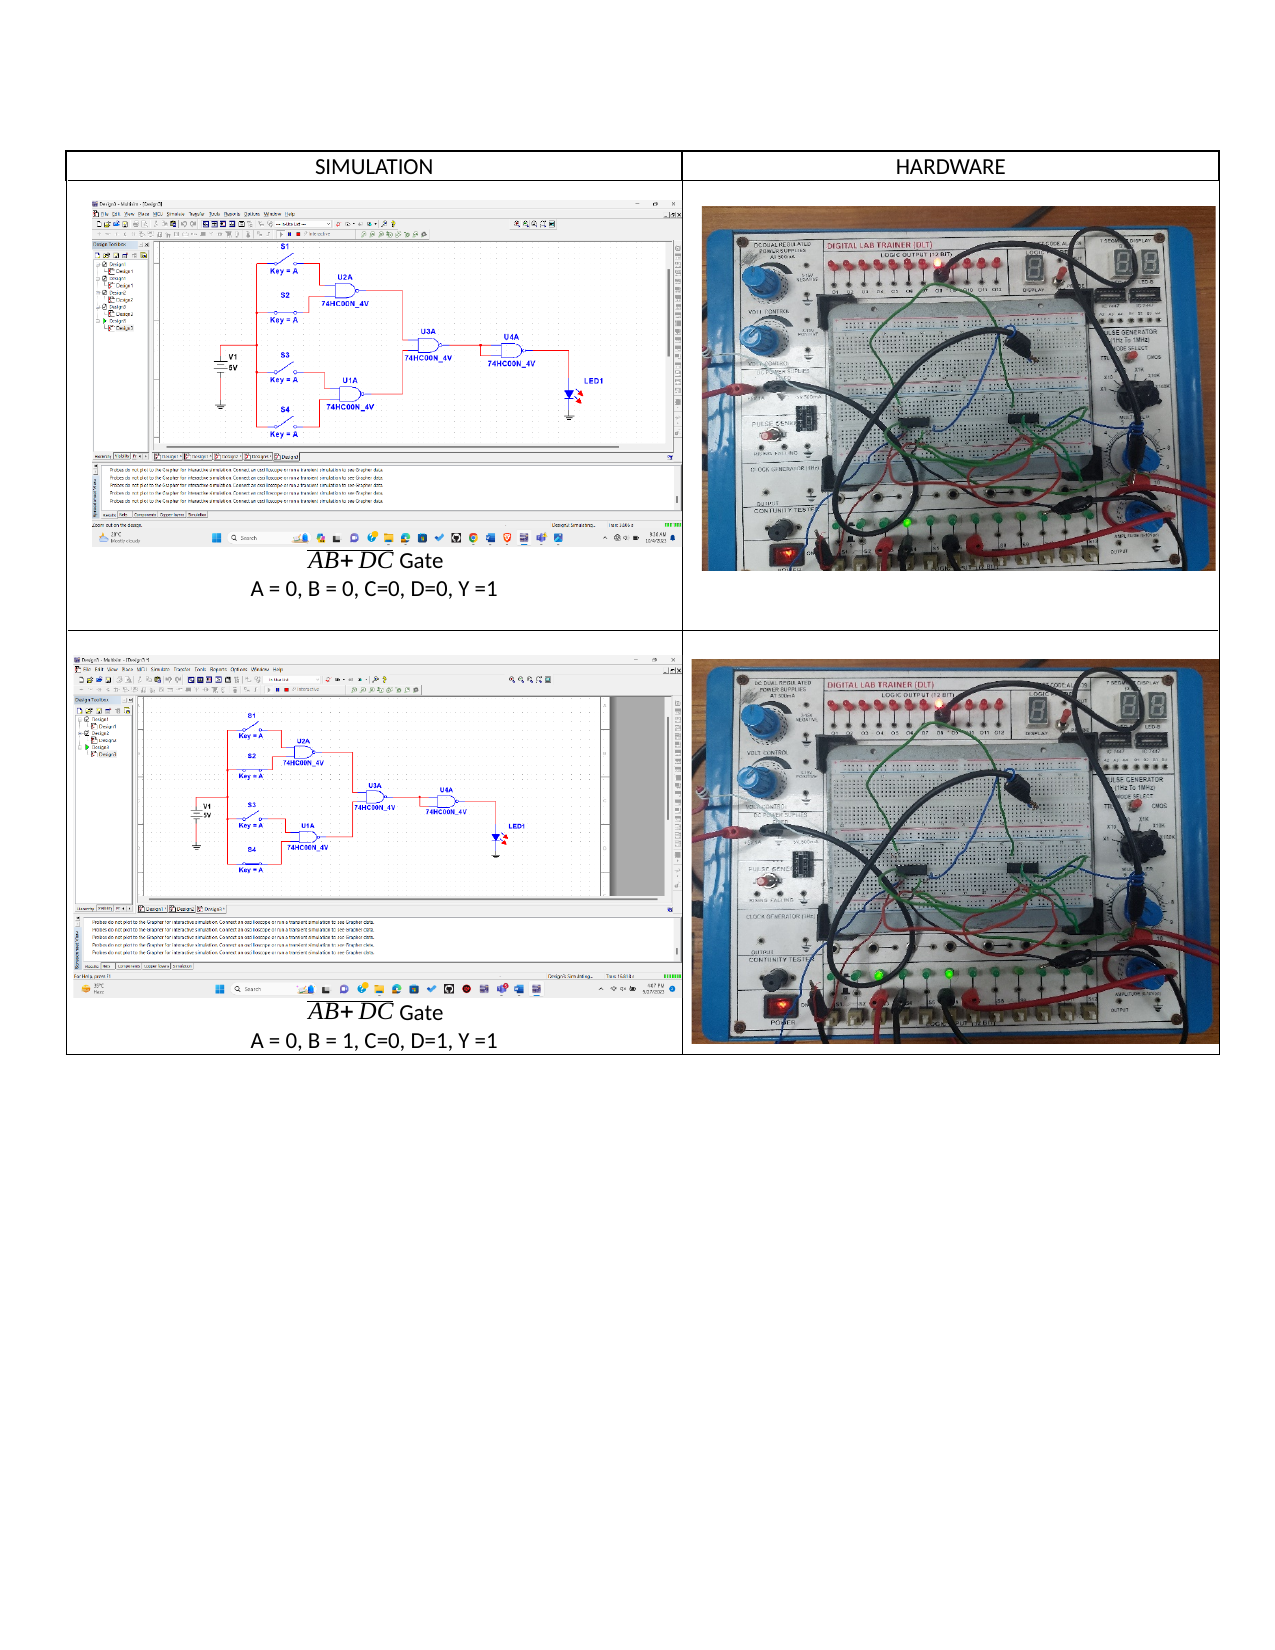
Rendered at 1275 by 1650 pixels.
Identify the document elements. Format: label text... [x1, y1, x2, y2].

table_cell [683, 181, 1219, 630]
table_cell Gate A = 0, B = 1, C=0, D=1, Y =1 [67, 631, 682, 1054]
table_header SIMULATION [67, 152, 681, 180]
picture [691, 659, 1219, 1044]
picture [701, 206, 1216, 571]
picture [73, 655, 683, 998]
table_header HARDWARE [683, 152, 1218, 180]
picture [92, 200, 683, 547]
table_cell Gate A = 0, B = 0, C=0, D=0, Y =1 [67, 181, 682, 630]
table_cell [683, 630, 1219, 1054]
